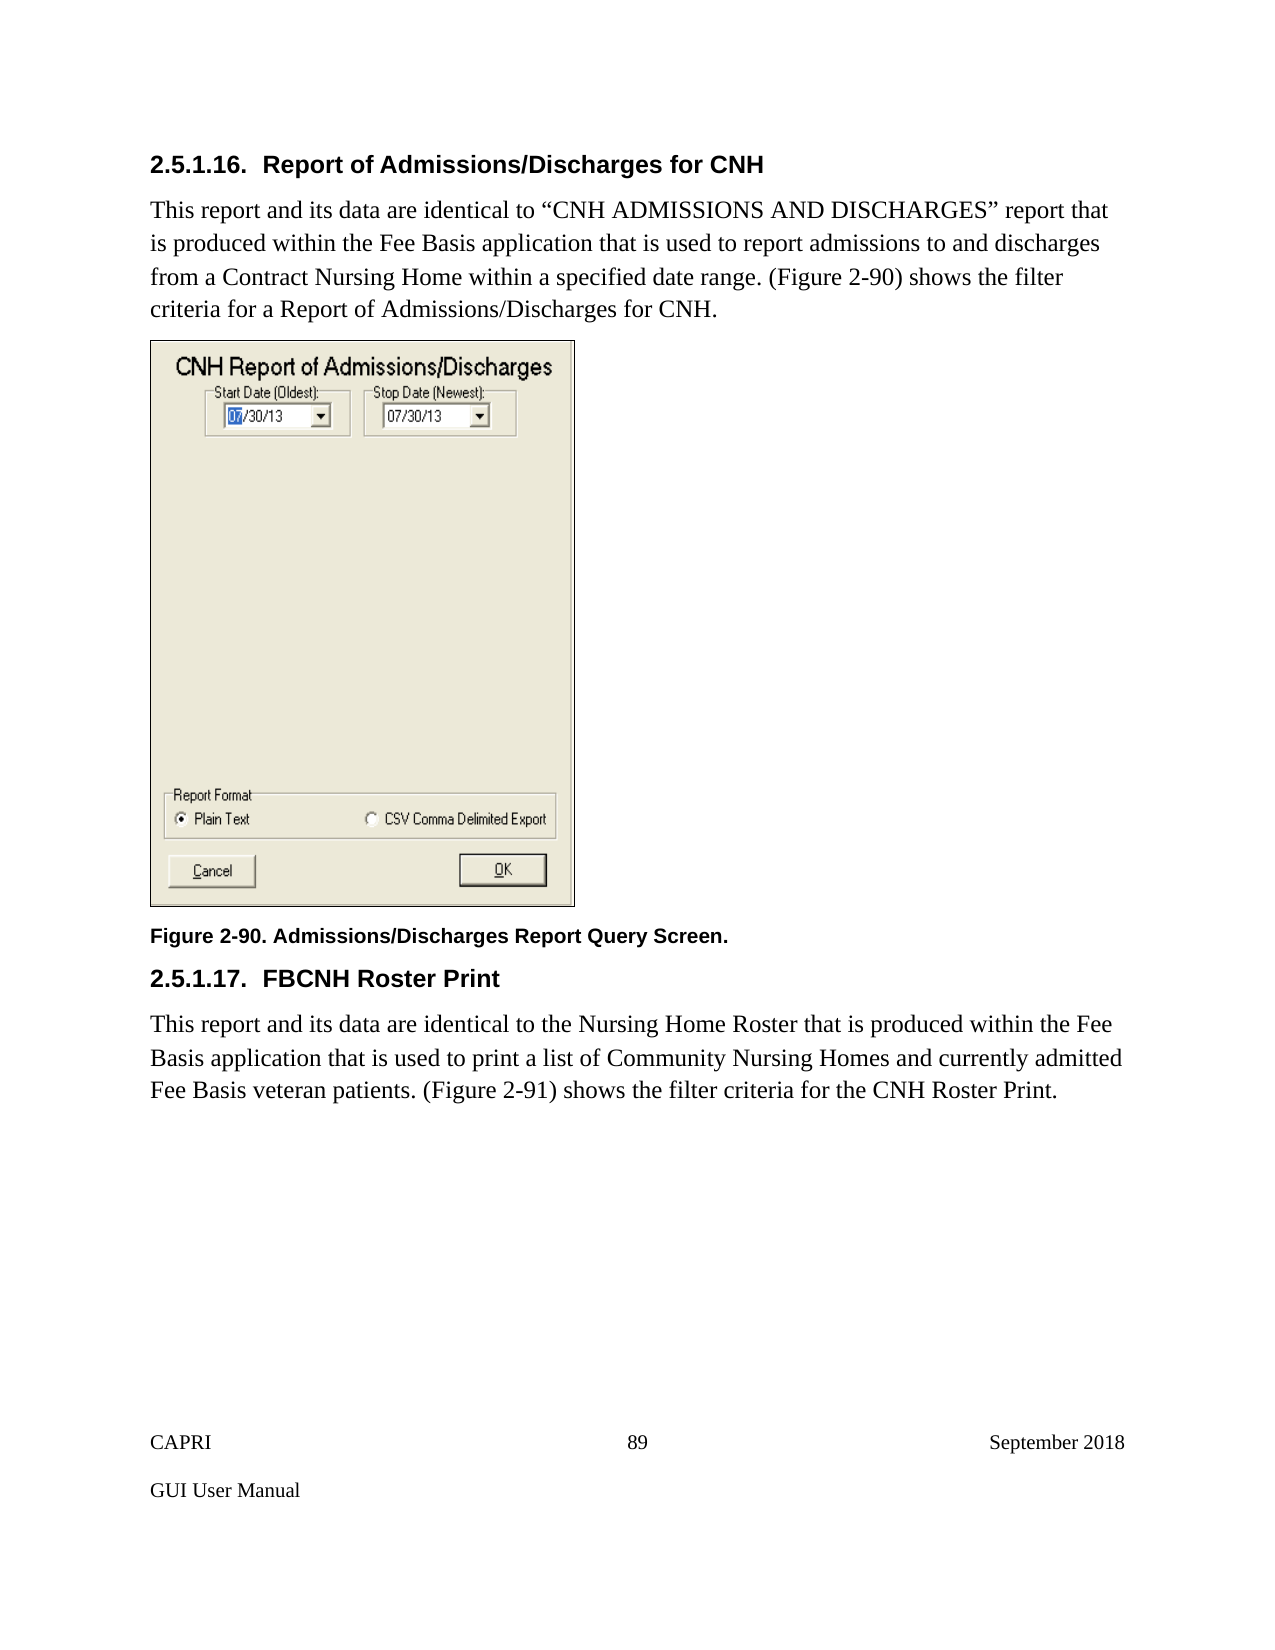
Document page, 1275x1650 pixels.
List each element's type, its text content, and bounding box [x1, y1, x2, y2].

subtitle FBCNH Roster Print [150, 964, 1125, 993]
picture [151, 341, 574, 906]
subtitle Report of Admissions/Discharges for CNH [150, 150, 1125, 179]
text This report and its data are identical to the Nursing Home Roster that is produced within the Fee Basis application that is used to print a list of Community Nursing Homes and currently admitted Fee Basis veteran patients. (Figure 2-76) shows the filter criteria for the CNH Roster Print. [150, 1009, 1125, 1104]
